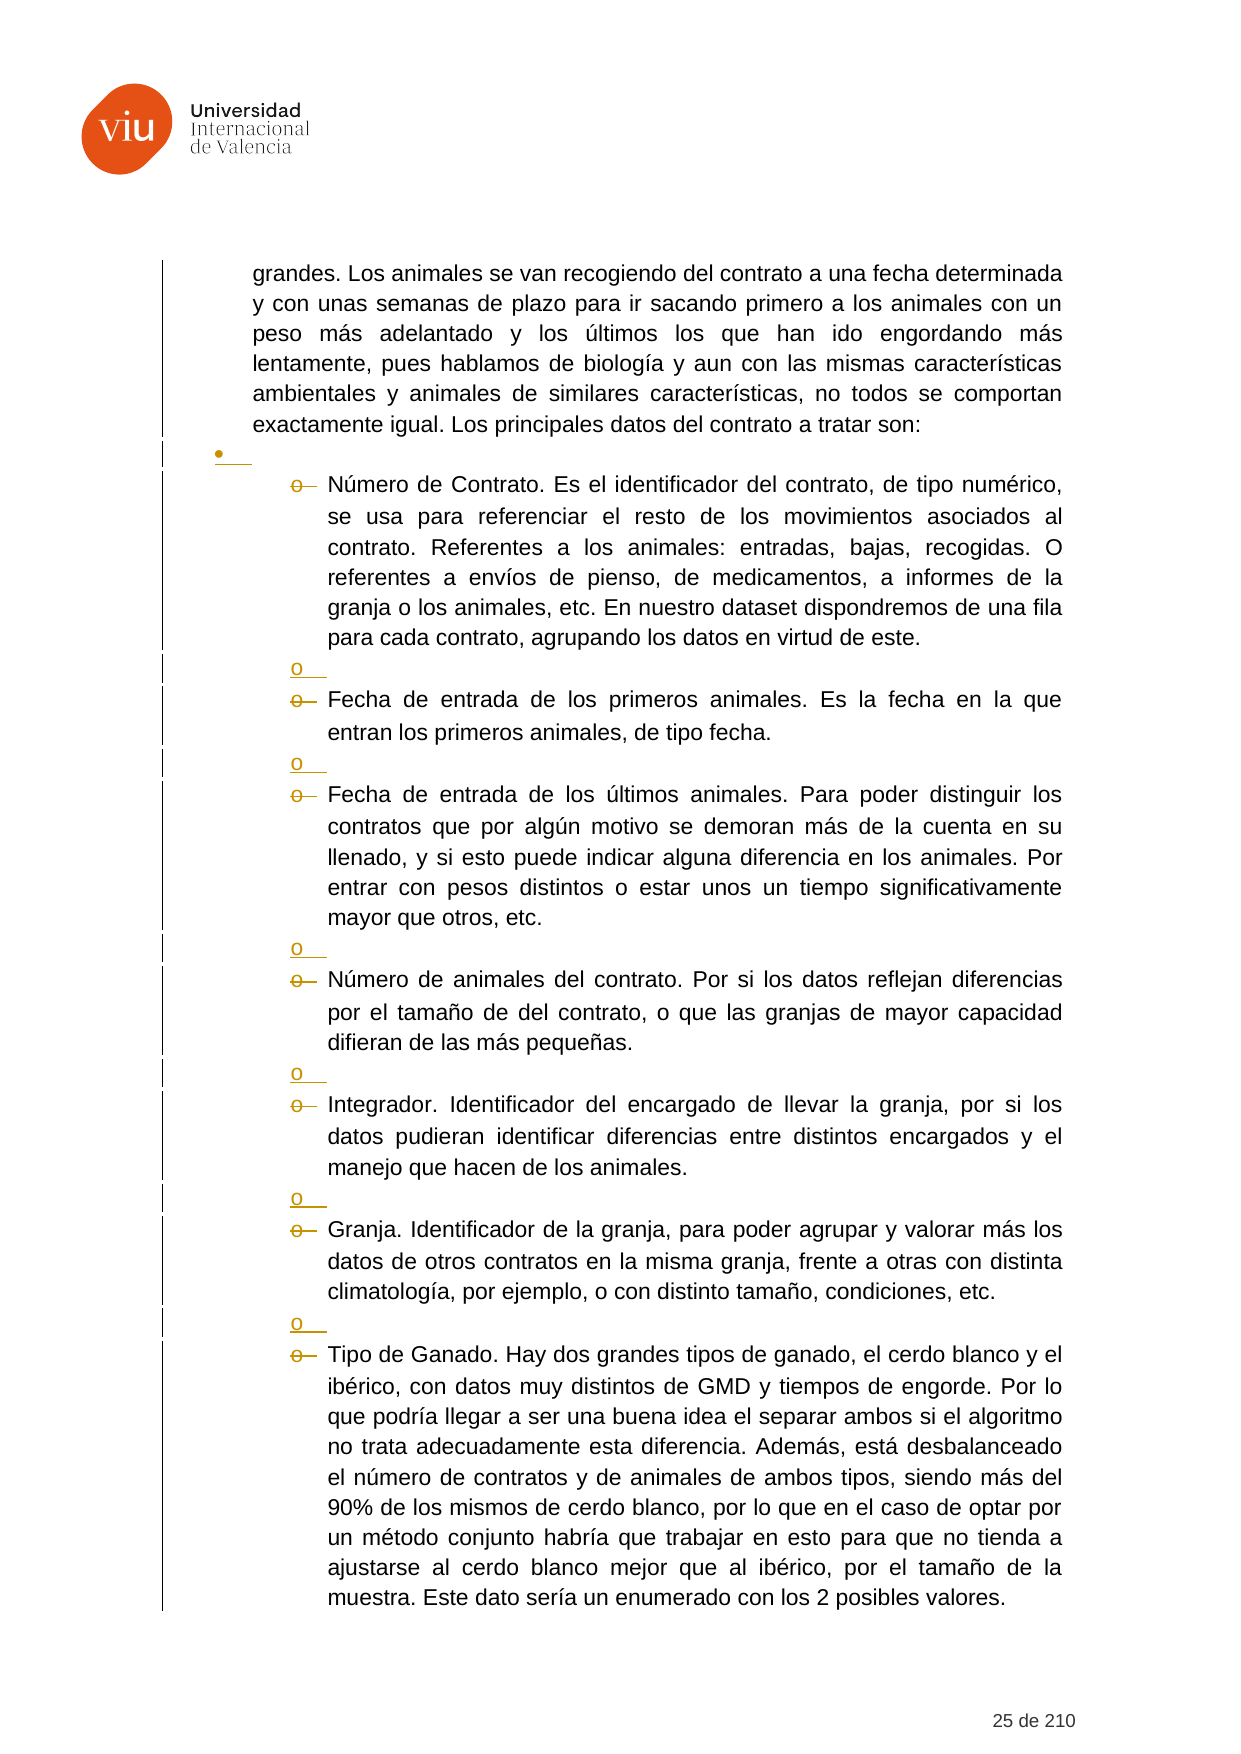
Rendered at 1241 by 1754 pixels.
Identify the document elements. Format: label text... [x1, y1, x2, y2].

list Granja. Identificador de la granja, para poder agrupar y valorar más los datos de otros contratos en la misma granja, frente a otras con distinta climatología, por ejemplo, o con distinto tamaño, condiciones, etc. [290, 1216, 1063, 1304]
list Fecha de entrada de los últimos animales. Para poder distinguir los contratos que por algún motivo se demoran más de la cuenta en su llenado, y si esto puede indicar alguna diferencia en los animales. Por entrar con pesos distintos o estar unos un tiempo significativamente mayor que otros, etc. [290, 781, 1063, 930]
picture [60, 62, 330, 197]
list Fecha de entrada de los primeros animales. Es la fecha en la que entran los primeros animales, de tipo fecha. [290, 686, 1063, 745]
list Número de Contrato. Es el identificador del contrato, de tipo numérico, se usa para referenciar el resto de los movimientos asociados al contrato. Referentes a los animales: entradas, bajas, recogidas. O referentes a envíos de pienso, de medicamentos, a informes de la granja o los animales, etc. En nuestro dataset dispondremos de una fila para cada contrato, agrupando los datos en virtud de este. [290, 471, 1063, 650]
list Número de animales del contrato. Por si los datos reflejan diferencias por el tamaño de del contrato, o que las granjas de mayor capacidad difieran de las más pequeñas. [290, 966, 1063, 1055]
list Tipo de Ganado. Hay dos grandes tipos de ganado, el cerdo blanco y el ibérico, con datos muy distintos de GMD y tiempos de engorde. Por lo que podría llegar a ser una buena idea el separar ambos si el algoritmo no trata adecuadamente esta diferencia. Además, está desbalanceado el número de contratos y de animales de ambos tipos, siendo más del 90% de los mismos de cerdo blanco, por lo que en el caso de optar por un método conjunto habría que trabajar en esto para que no tienda a ajustarse al cerdo blanco mejor que al ibérico, por el tamaño de la muestra. Este dato sería un enumerado con los 2 posibles valores. [290, 1341, 1063, 1611]
list Integrador. Identificador del encargado de llevar la granja, por si los datos pudieran identificar diferencias entre distintos encargados y el manejo que hacen de los animales. [290, 1091, 1063, 1180]
